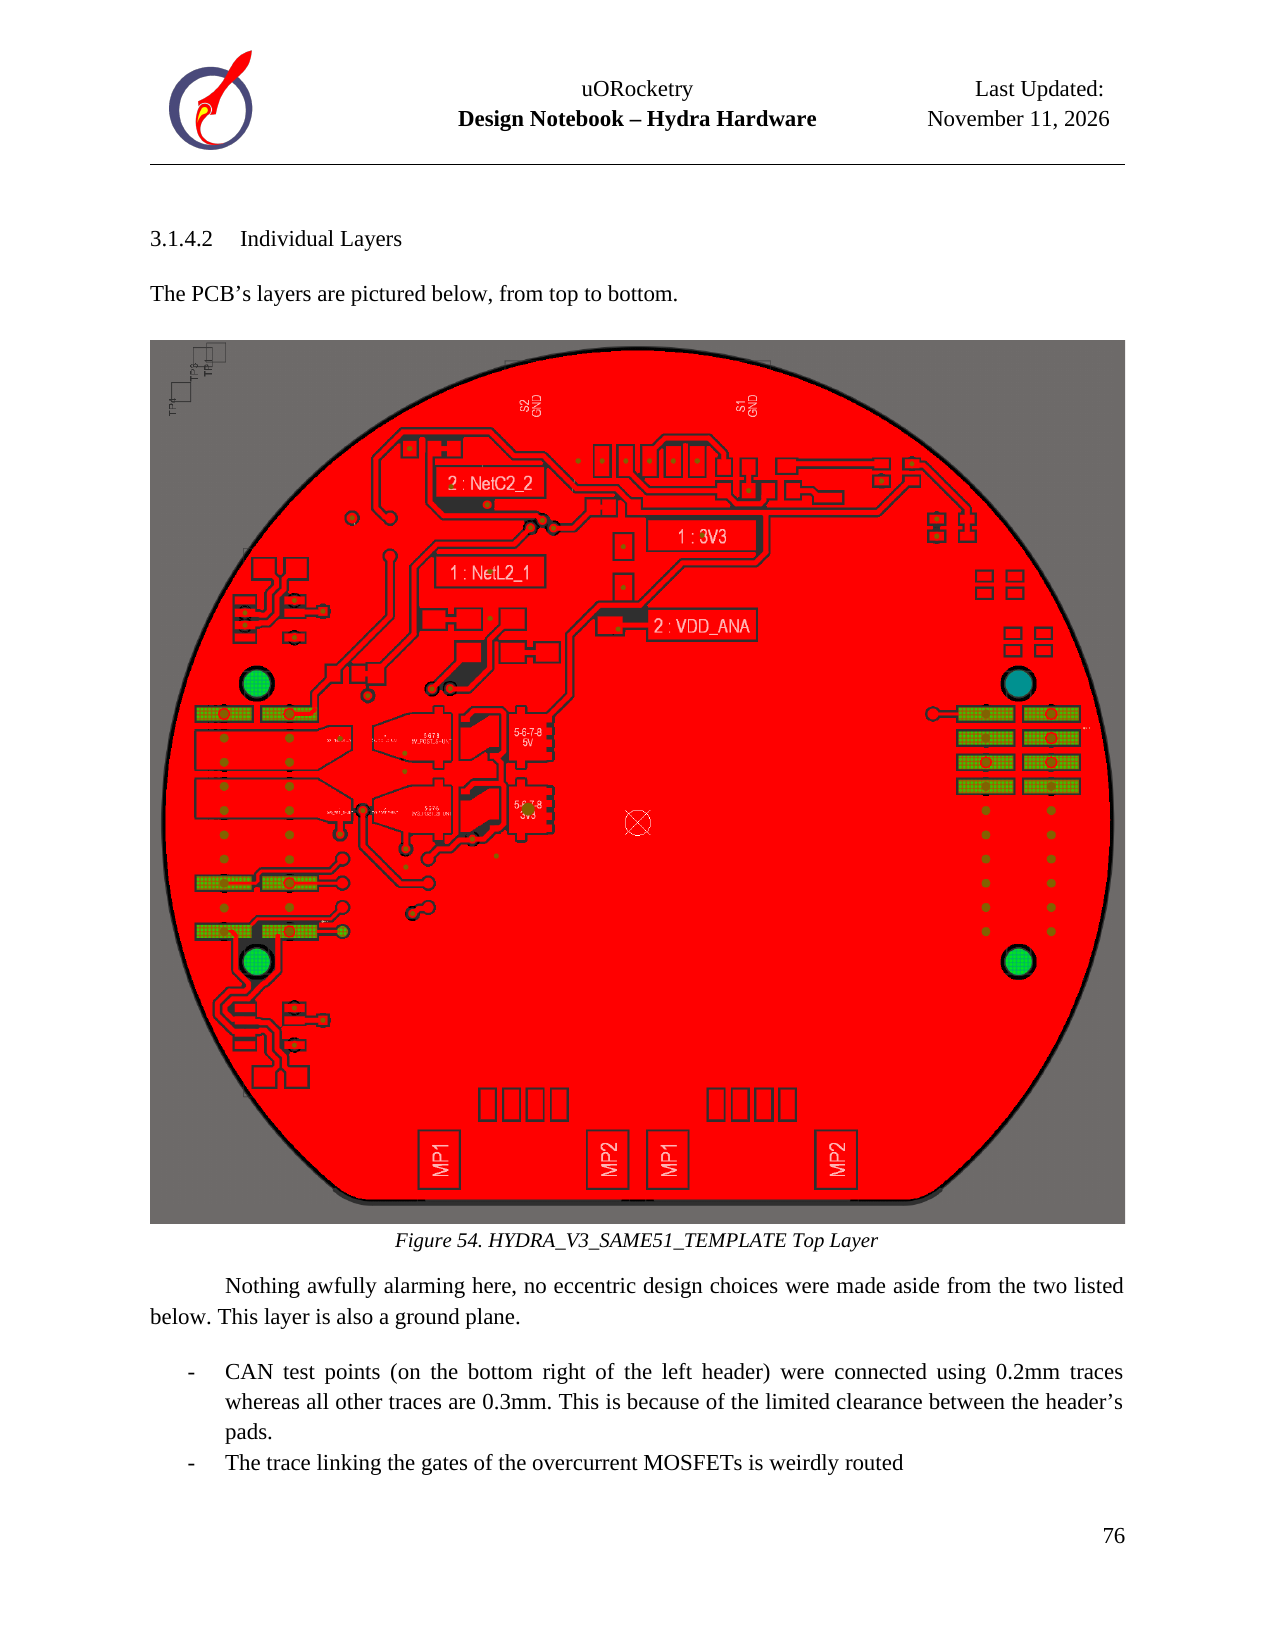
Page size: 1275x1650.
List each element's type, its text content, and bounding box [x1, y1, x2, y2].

text The PCB’s layers are pictured below, from top to bottom. [150, 280, 1125, 306]
list The trace linking the gates of the overcurrent MOSFETs is weirdly routed [187, 1448, 1125, 1475]
text Figure 54. HYDRA_V3_SAME51_TEMPLATE Top Layer [150, 1228, 1125, 1252]
picture [150, 340, 1125, 1224]
list CAN test points (on the bottom right of the left header) were connected using 0.2mm traces whereas all other traces are 0.3mm. This is because of the limited clearance between the header’s pads. [187, 1358, 1125, 1445]
subtitle Individual Layers [150, 225, 1125, 251]
picture [165, 46, 258, 152]
text Nothing awfully alarming here, no eccentric design choices were made aside from the two listed below. This layer is also a ground plane. [150, 1272, 1125, 1329]
